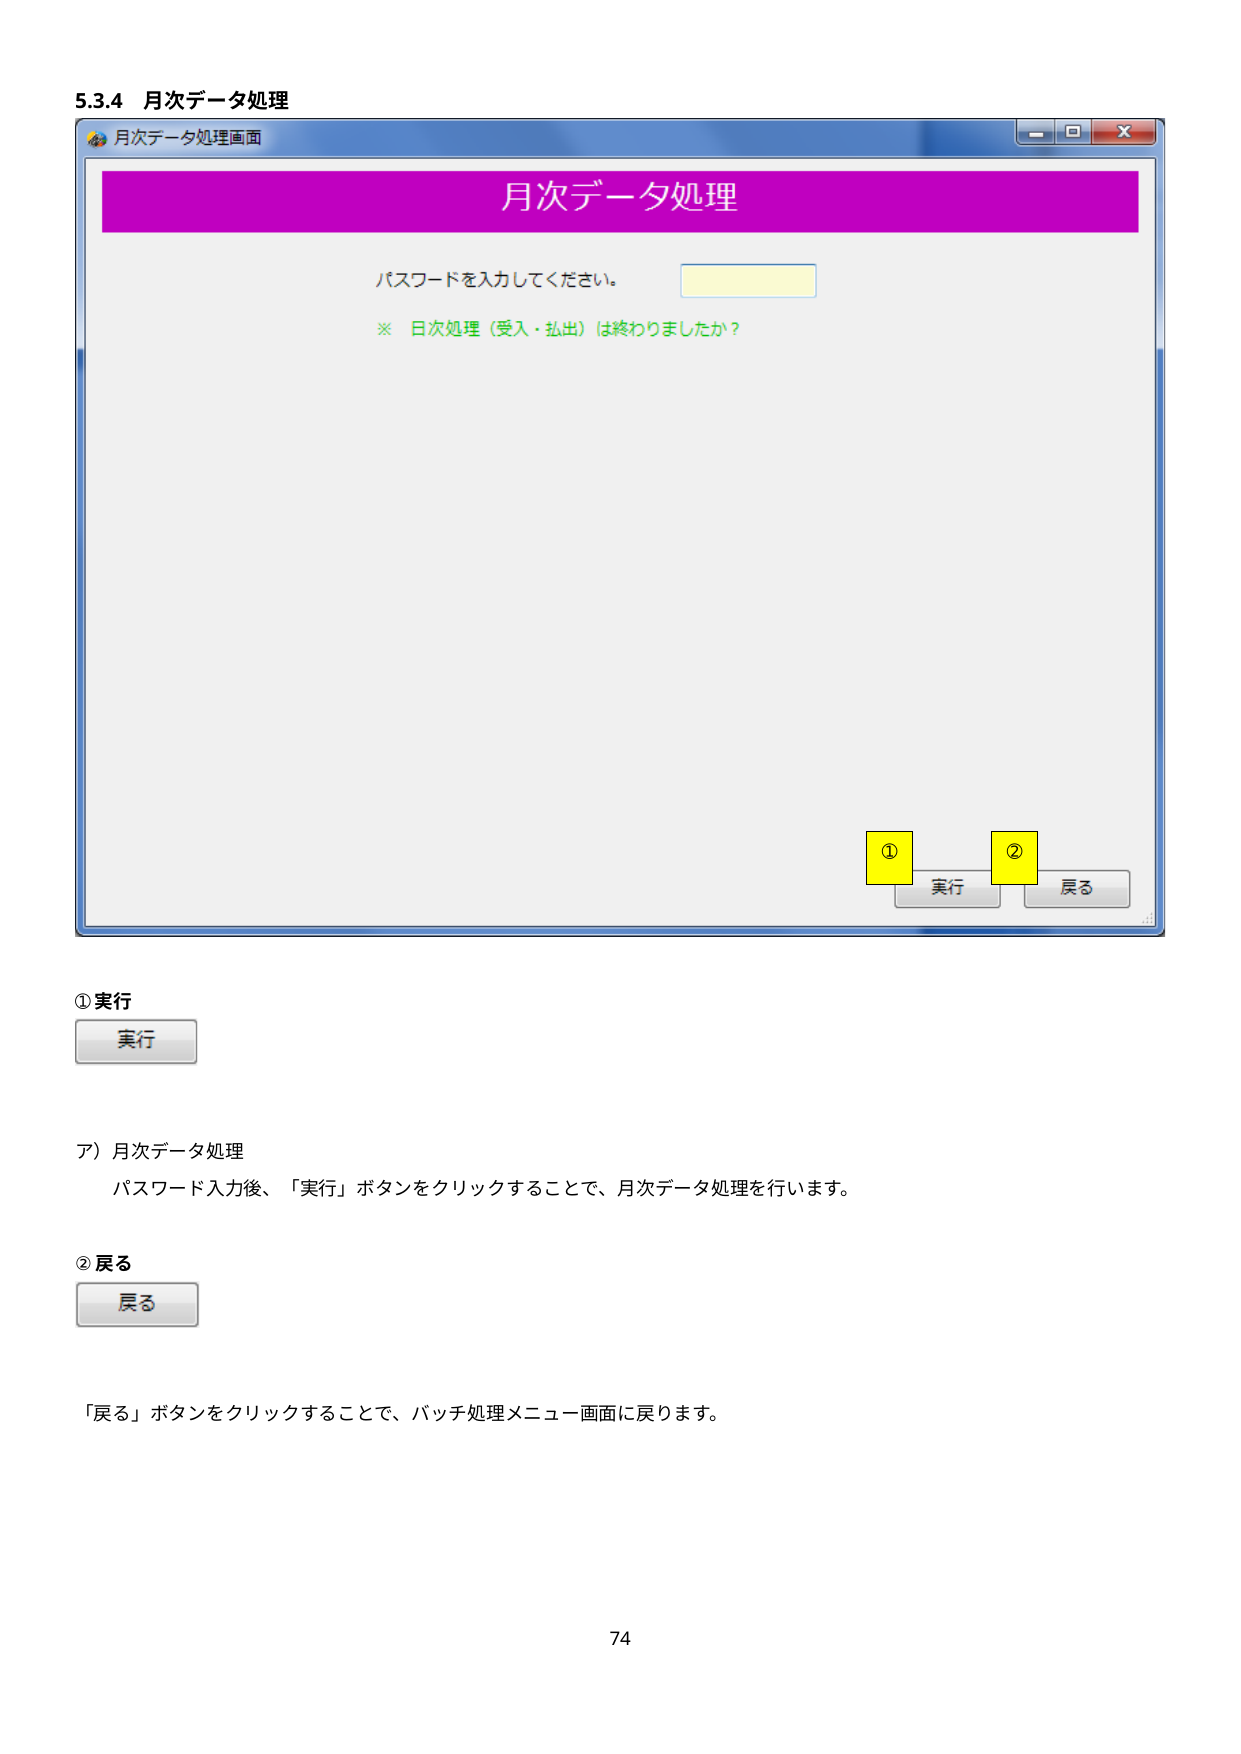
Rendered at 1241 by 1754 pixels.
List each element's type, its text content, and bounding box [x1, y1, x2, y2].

subtitle 5.3.4 月次データ処理 [75, 81, 1165, 118]
text ア）月次データ処理 [75, 1131, 1165, 1169]
picture [75, 1018, 198, 1066]
text 「戻る」ボタンをクリックすることで、バッチ処理メニュー画面に戻ります。 [75, 1394, 1165, 1431]
picture [75, 118, 1166, 937]
picture [75, 1281, 200, 1328]
text ②戻る [75, 1244, 1165, 1281]
text ➀実行 [75, 981, 1165, 1019]
text パスワード入力後、「実行」ボタンをクリックすることで、月次データ処理を行います。 [75, 1169, 1165, 1206]
